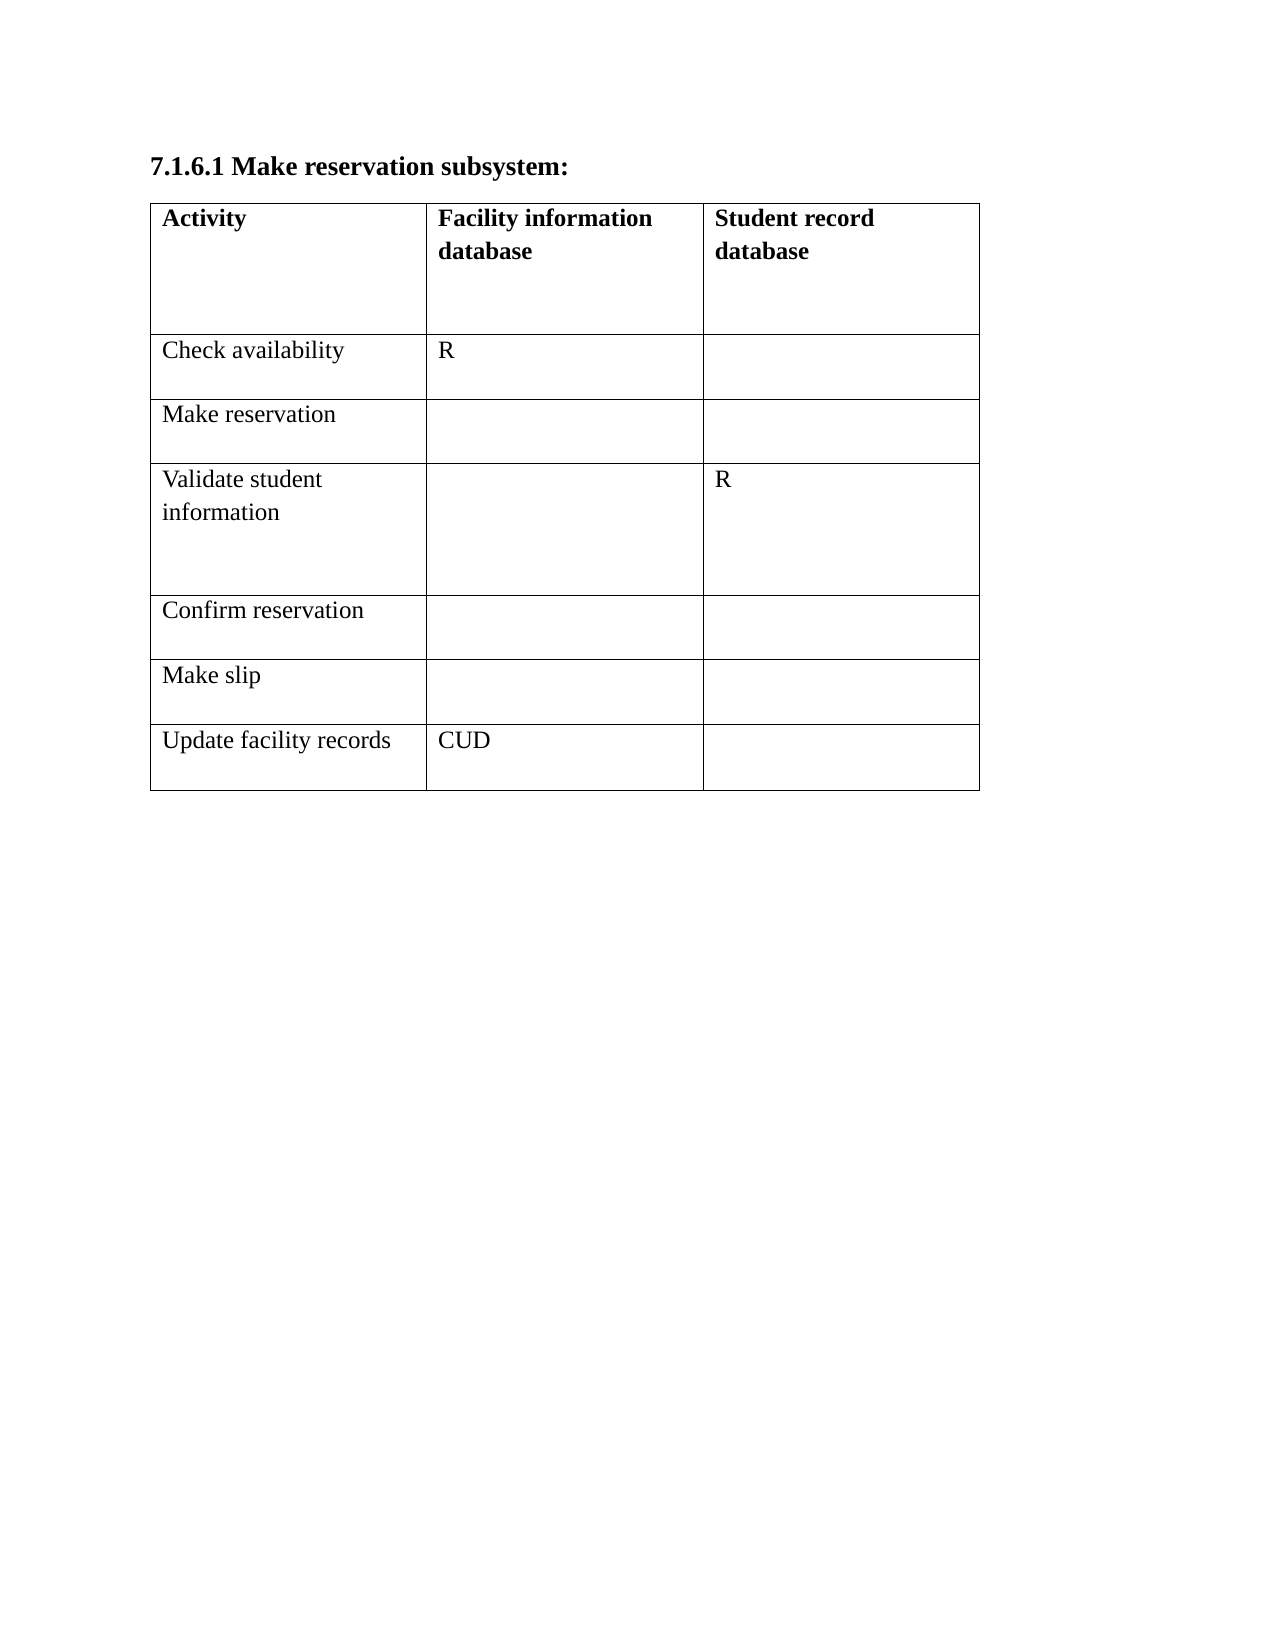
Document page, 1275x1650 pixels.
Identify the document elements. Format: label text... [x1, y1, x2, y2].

table_cell R [427, 335, 703, 398]
table_header Facility information database [427, 204, 703, 334]
table_cell Confirm reservation [151, 596, 426, 659]
table_cell [704, 335, 979, 398]
table_header Student record database [704, 204, 979, 334]
text 7.1.6.1 Make reservation subsystem: [150, 150, 1125, 181]
table_cell [427, 400, 703, 463]
table_cell CUD [427, 725, 703, 790]
table_cell Make slip [151, 660, 426, 724]
table_cell [704, 400, 979, 463]
table_header Activity [151, 204, 426, 334]
table_cell [704, 725, 979, 790]
table_cell [704, 596, 979, 659]
table_cell [704, 660, 979, 724]
table_cell Make reservation [151, 400, 426, 463]
table_cell Check availability [151, 335, 426, 398]
table_cell Update facility records [151, 725, 426, 790]
table_cell [427, 660, 703, 724]
table_cell R [704, 464, 979, 594]
table_cell Validate student information [151, 464, 426, 594]
table_cell [427, 464, 703, 594]
table_cell [427, 596, 703, 659]
